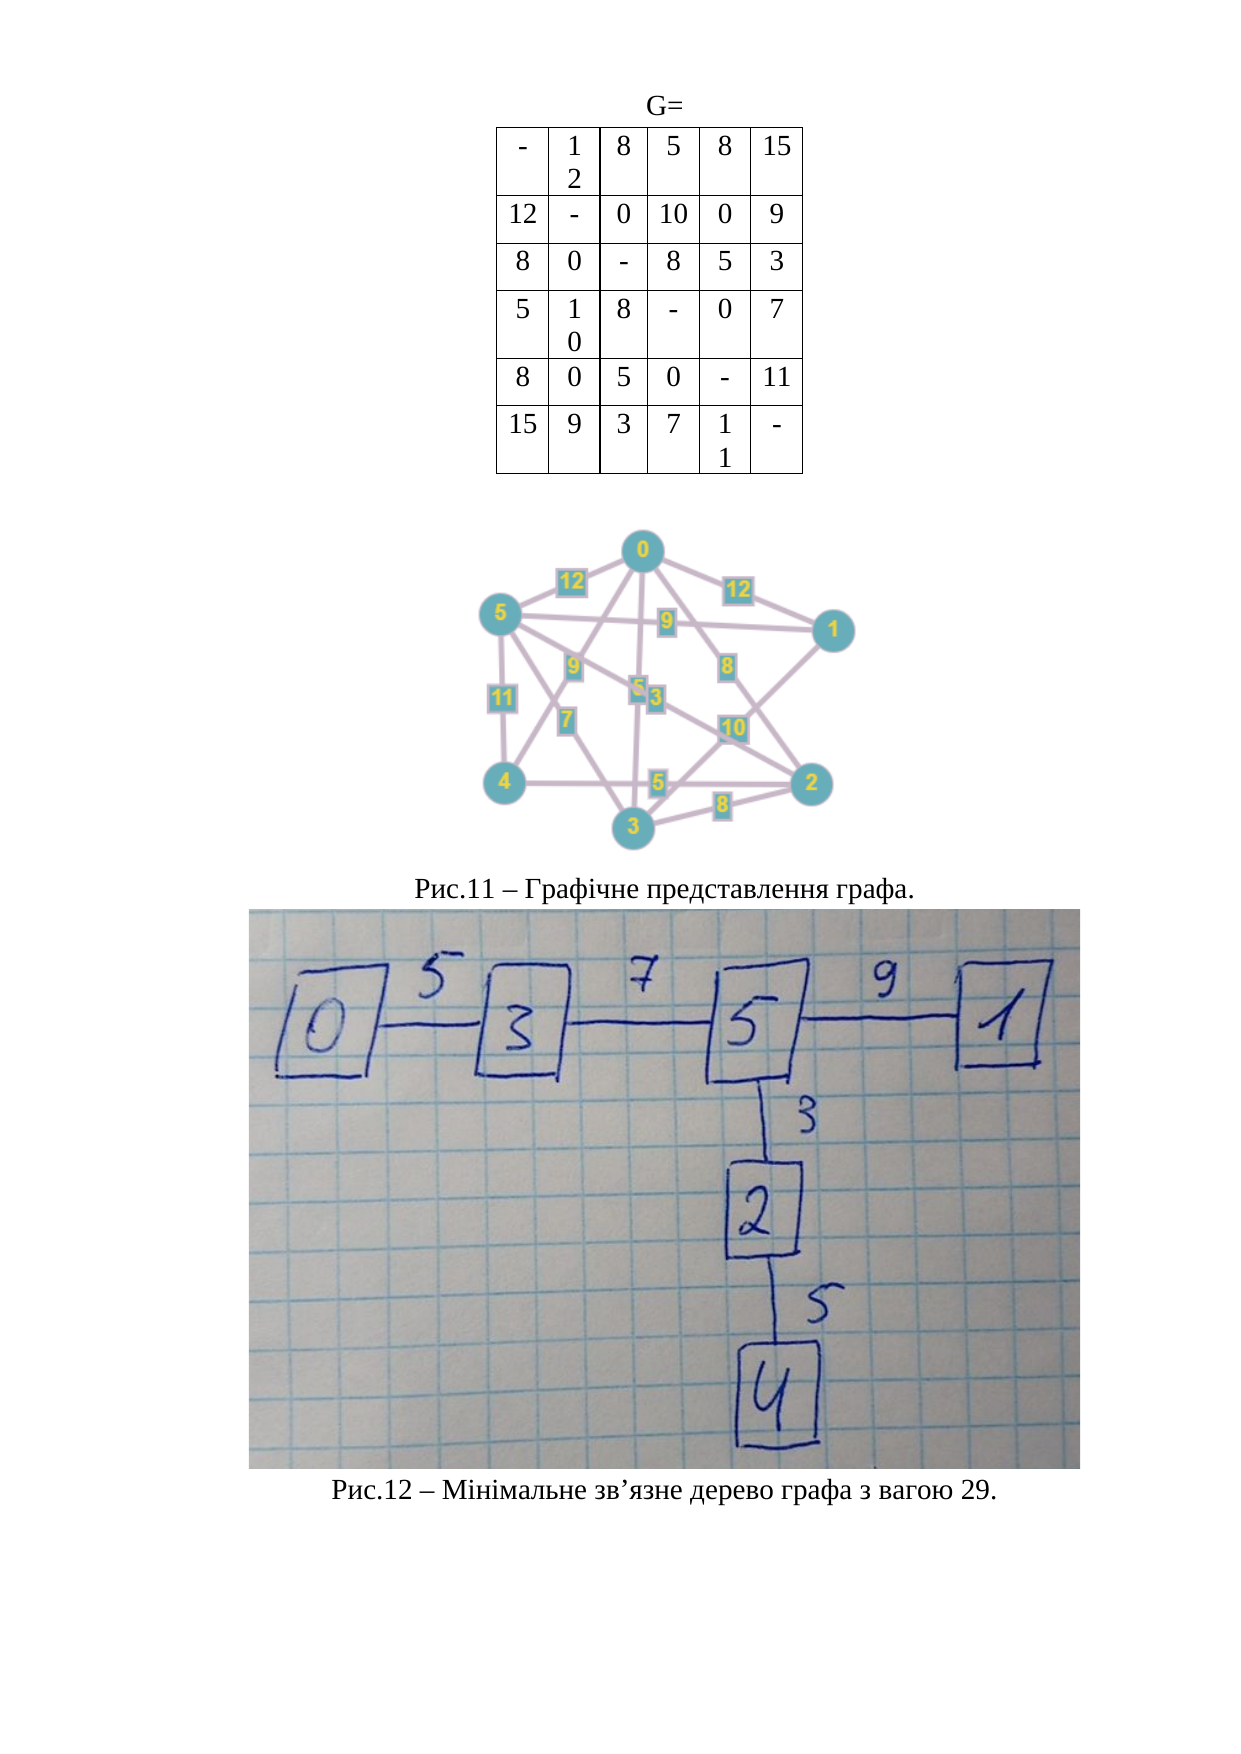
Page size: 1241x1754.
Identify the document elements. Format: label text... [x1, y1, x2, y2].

table_cell 0 [549, 244, 599, 290]
table_cell - [648, 291, 699, 358]
table_cell 5 [700, 244, 750, 290]
table_cell 11 [700, 406, 750, 473]
table_cell 8 [497, 359, 548, 405]
table_cell 3 [601, 406, 647, 473]
table_cell - [549, 196, 599, 242]
picture [248, 909, 1080, 1469]
table_cell 0 [549, 359, 599, 405]
table_cell 12 [497, 196, 548, 242]
table_cell 10 [648, 196, 699, 242]
table_cell 0 [700, 291, 750, 358]
table_cell 0 [700, 196, 750, 242]
table_header 15 [751, 128, 802, 195]
table_cell 9 [549, 406, 599, 473]
table_header 5 [648, 128, 699, 195]
text G= [148, 88, 1152, 122]
table_cell 0 [648, 359, 699, 405]
table_cell 0 [601, 196, 647, 242]
table_header 12 [549, 128, 599, 195]
table_cell 7 [751, 291, 802, 358]
text Рис.12 – Мінімальне зв’язне дерево графа з вагою 29. [148, 1472, 1152, 1506]
table_header 8 [601, 128, 647, 195]
table_cell - [700, 359, 750, 405]
table_cell 8 [497, 244, 548, 290]
table_cell 3 [751, 244, 802, 290]
table_cell 11 [751, 359, 802, 405]
table_cell 8 [601, 291, 647, 358]
table_cell - [601, 244, 647, 290]
table_cell 8 [648, 244, 699, 290]
table_header - [497, 128, 548, 195]
table_cell 15 [497, 406, 548, 473]
table_cell 5 [601, 359, 647, 405]
table_cell 7 [648, 406, 699, 473]
picture [450, 512, 879, 867]
table_cell 10 [549, 291, 599, 358]
table_cell 9 [751, 196, 802, 242]
table_cell 5 [497, 291, 548, 358]
table_cell - [751, 406, 802, 473]
table_header 8 [700, 128, 750, 195]
text Рис.11 – Графічне представлення графа. [148, 871, 1152, 904]
